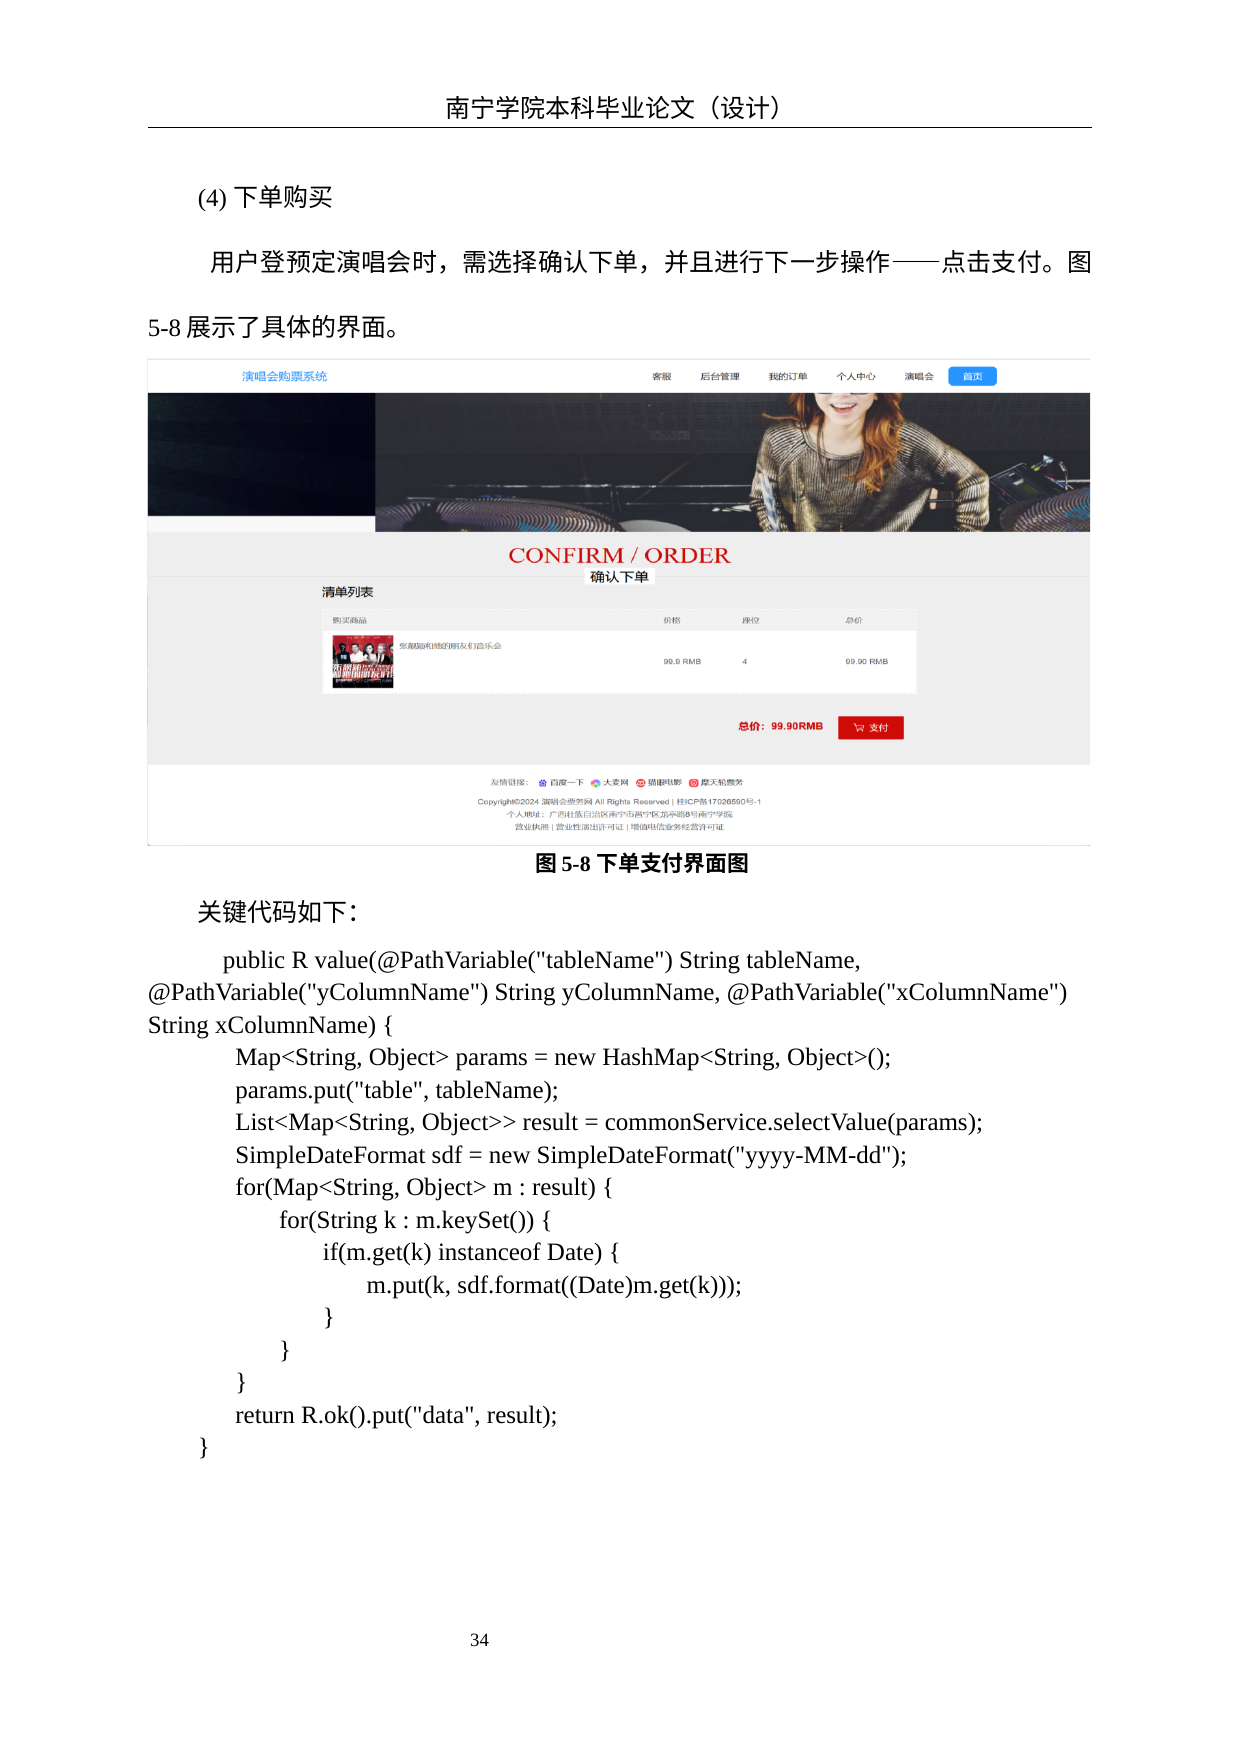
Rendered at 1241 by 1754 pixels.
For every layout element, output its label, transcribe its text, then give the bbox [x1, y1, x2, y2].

text SimpleDateFormat sdf = new SimpleDateFormat("yyyy-MM-dd"); [148, 1138, 1092, 1171]
text 用户登预定演唱会时，需选择确认下单，并且进行下一步操作——点击支付。图5-8展示了具体的界面。 [148, 228, 1092, 358]
text } [148, 1333, 1092, 1366]
text } [148, 1431, 1092, 1463]
text params.put("table", tableName); [148, 1073, 1092, 1106]
picture [147, 358, 1091, 846]
text } [148, 1301, 1092, 1333]
text return R.ok().put("data", result); [148, 1398, 1092, 1431]
list 下单购买 [148, 163, 1092, 228]
text for(Map<String, Object> m : result) { [148, 1171, 1092, 1203]
text m.put(k, sdf.format((Date)m.get(k))); [148, 1268, 1092, 1301]
text Map<String, Object> params = new HashMap<String, Object>(); [148, 1041, 1092, 1073]
text for(String k : m.keySet()) { [148, 1203, 1092, 1236]
text List<Map<String, Object>> result = commonService.selectValue(params); [148, 1106, 1092, 1138]
text 关键代码如下： [148, 878, 1092, 943]
text } [148, 1366, 1092, 1398]
text public R value(@PathVariable("tableName") String tableName, @PathVariable("yColumnName") String yColumnName, @PathVariable("xColumnName") String xColumnName) { [148, 943, 1092, 1041]
text if(m.get(k) instanceof Date) { [148, 1236, 1092, 1268]
text 图5-8 下单支付界面图 [148, 846, 1092, 878]
